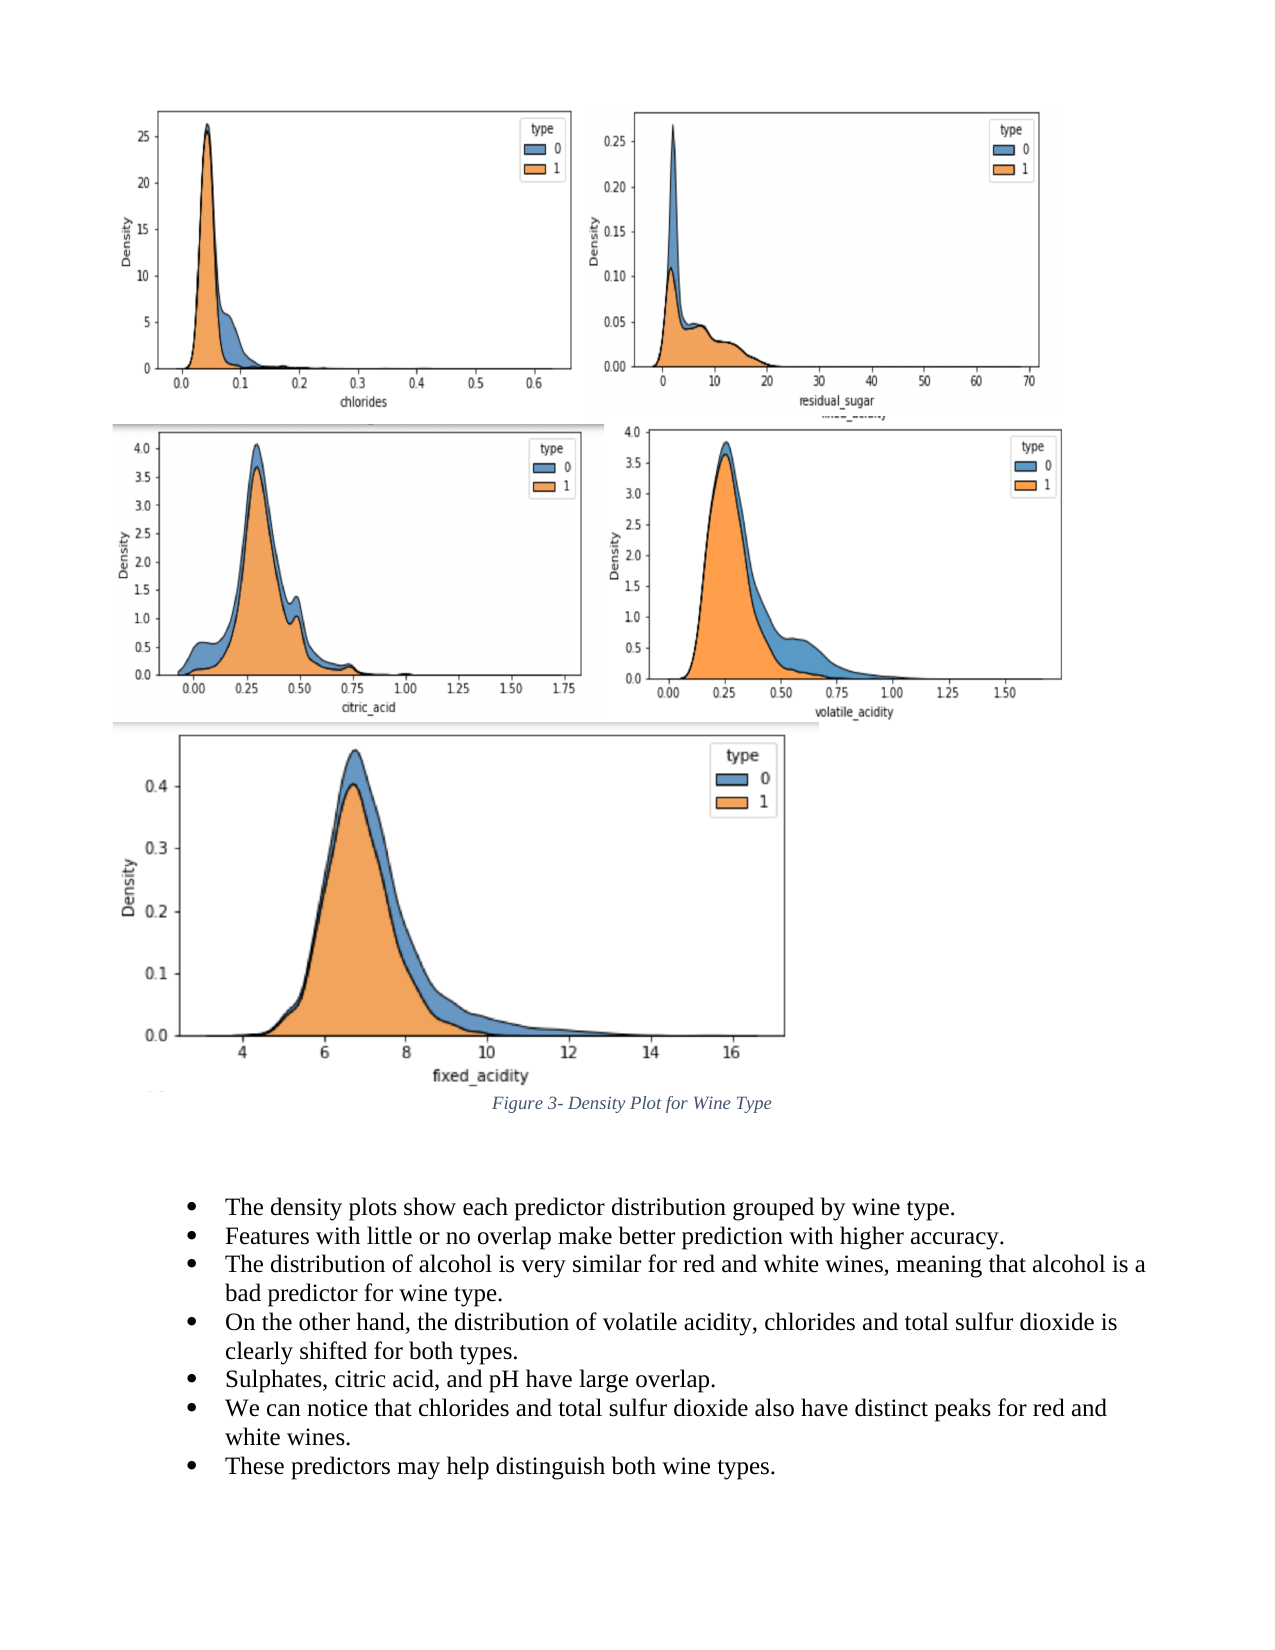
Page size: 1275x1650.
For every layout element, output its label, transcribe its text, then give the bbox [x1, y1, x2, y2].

list The density plots show each predictor distribution grouped by wine type. [187, 1192, 1153, 1221]
list Features with little or no overlap make better prediction with higher accuracy. [187, 1221, 1153, 1249]
picture [112, 105, 1085, 1092]
list On the other hand, the distribution of volatile acidity, chlorides and total sulfur dioxide is clearly shifted for both types. [187, 1307, 1153, 1364]
list These predictors may help distinguish both wine types. [187, 1451, 1153, 1479]
list We can notice that chlorides and total sulfur dioxide also have distinct peaks for red and white wines. [187, 1393, 1153, 1451]
list The distribution of alcohol is very similar for red and white wines, meaning that alcohol is a bad predictor for wine type. [187, 1249, 1153, 1307]
list Sulphates, citric acid, and pH have large overlap. [187, 1364, 1153, 1393]
text Figure 3- Density Plot for Wine Type [112, 1092, 1153, 1114]
